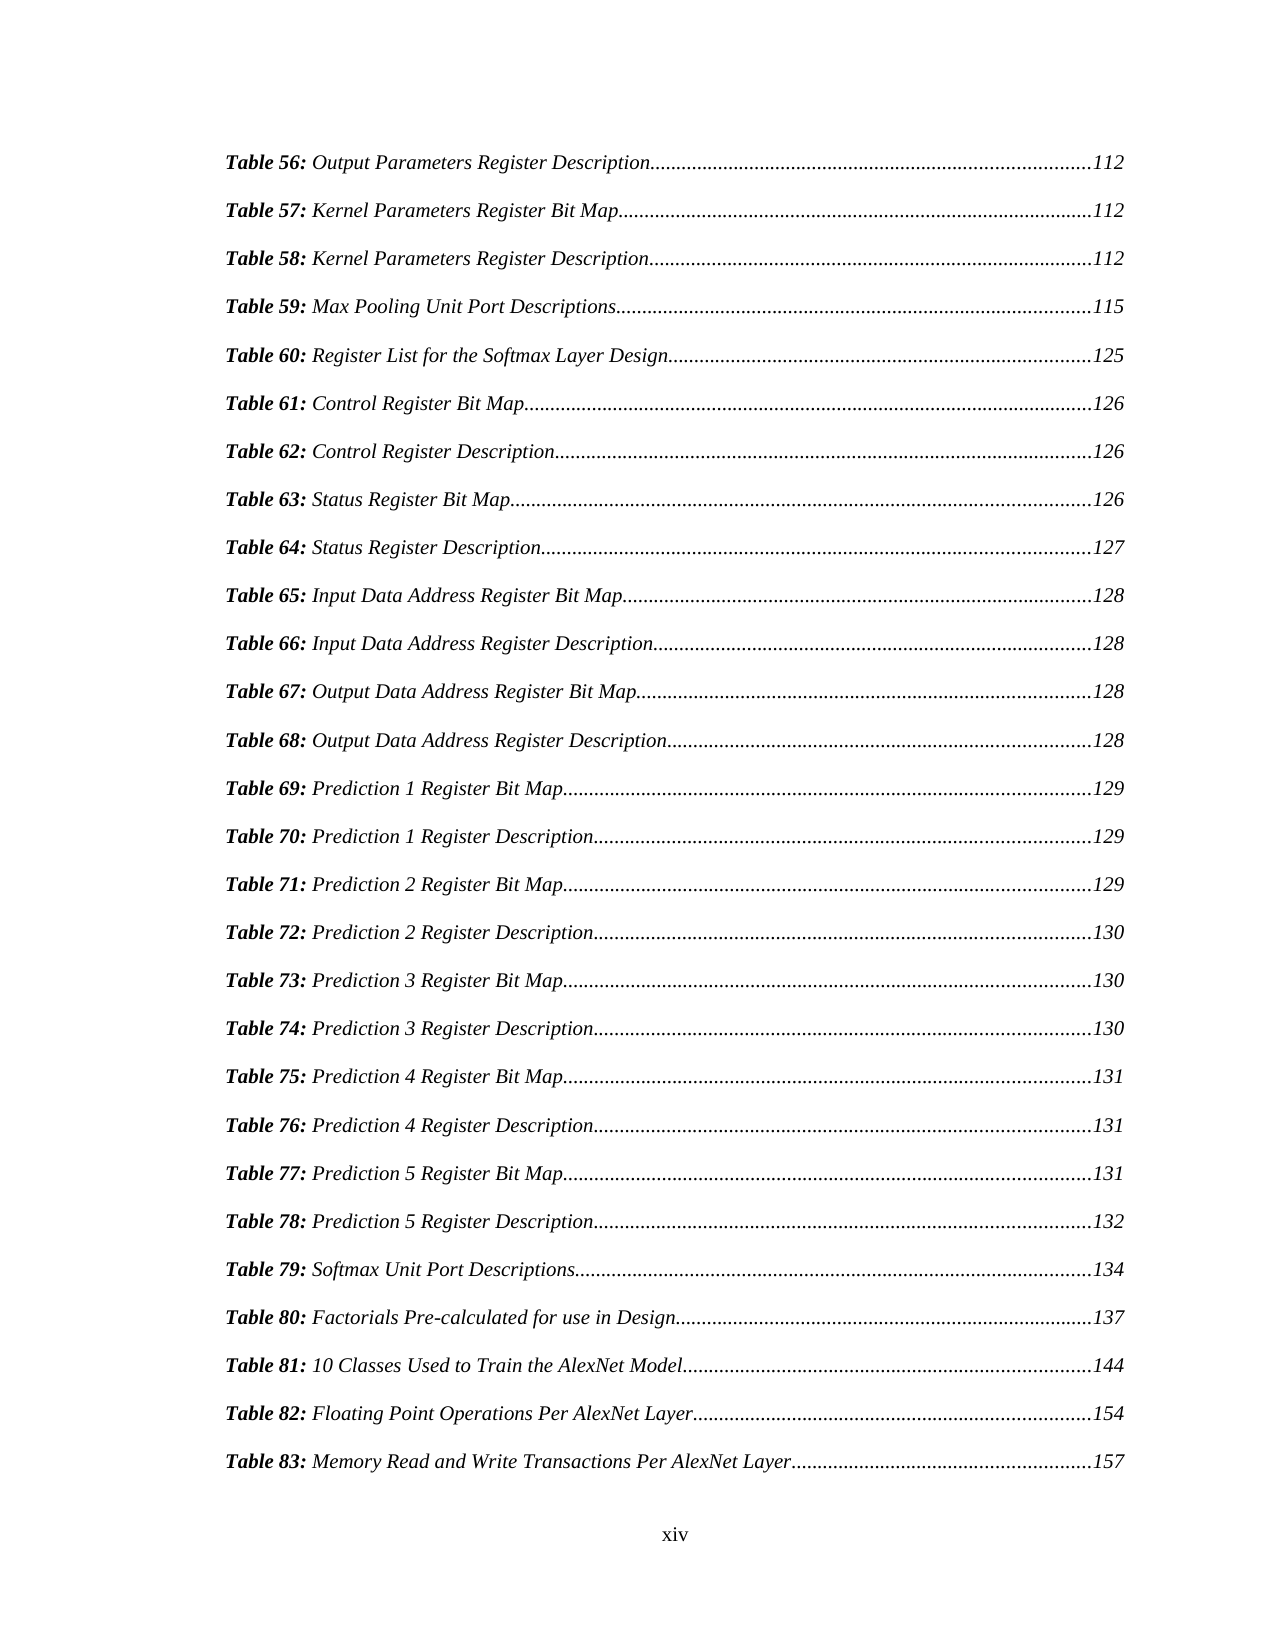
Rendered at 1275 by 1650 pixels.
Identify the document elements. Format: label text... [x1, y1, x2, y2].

text Table 59: Max Pooling Unit Port Descriptions 115 [225, 294, 1125, 318]
text Table 73: Prediction 3 Register Bit Map 130 [225, 968, 1125, 992]
text Table 69: Prediction 1 Register Bit Map 129 [225, 776, 1125, 800]
text Table 78: Prediction 5 Register Description 132 [225, 1209, 1125, 1233]
text Table 81: 10 Classes Used to Train the AlexNet Model 144 [225, 1353, 1125, 1377]
text Table 76: Prediction 4 Register Description 131 [225, 1112, 1125, 1137]
text Table 83: Memory Read and Write Transactions Per AlexNet Layer 157 [225, 1449, 1125, 1473]
text Table 60: Register List for the Softmax Layer Design 125 [225, 342, 1125, 367]
text Table 67: Output Data Address Register Bit Map 128 [225, 679, 1125, 703]
text Table 70: Prediction 1 Register Description 129 [225, 824, 1125, 848]
text Table 80: Factorials Pre-calculated for use in Design 137 [225, 1305, 1125, 1329]
text Table 65: Input Data Address Register Bit Map 128 [225, 583, 1125, 607]
text Table 71: Prediction 2 Register Bit Map 129 [225, 872, 1125, 896]
text Table 68: Output Data Address Register Description 128 [225, 727, 1125, 752]
text Table 64: Status Register Description 127 [225, 535, 1125, 559]
text Table 56: Output Parameters Register Description 112 [225, 150, 1125, 174]
text Table 66: Input Data Address Register Description 128 [225, 631, 1125, 655]
text Table 75: Prediction 4 Register Bit Map 131 [225, 1064, 1125, 1088]
text Table 77: Prediction 5 Register Bit Map 131 [225, 1161, 1125, 1185]
text Table 74: Prediction 3 Register Description 130 [225, 1016, 1125, 1040]
text Table 58: Kernel Parameters Register Description 112 [225, 246, 1125, 270]
text Table 82: Floating Point Operations Per AlexNet Layer 154 [225, 1401, 1125, 1425]
text Table 62: Control Register Description 126 [225, 439, 1125, 463]
text Table 61: Control Register Bit Map 126 [225, 391, 1125, 415]
text Table 72: Prediction 2 Register Description 130 [225, 920, 1125, 944]
text Table 79: Softmax Unit Port Descriptions 134 [225, 1257, 1125, 1281]
text Table 57: Kernel Parameters Register Bit Map 112 [225, 198, 1125, 222]
text Table 63: Status Register Bit Map 126 [225, 487, 1125, 511]
